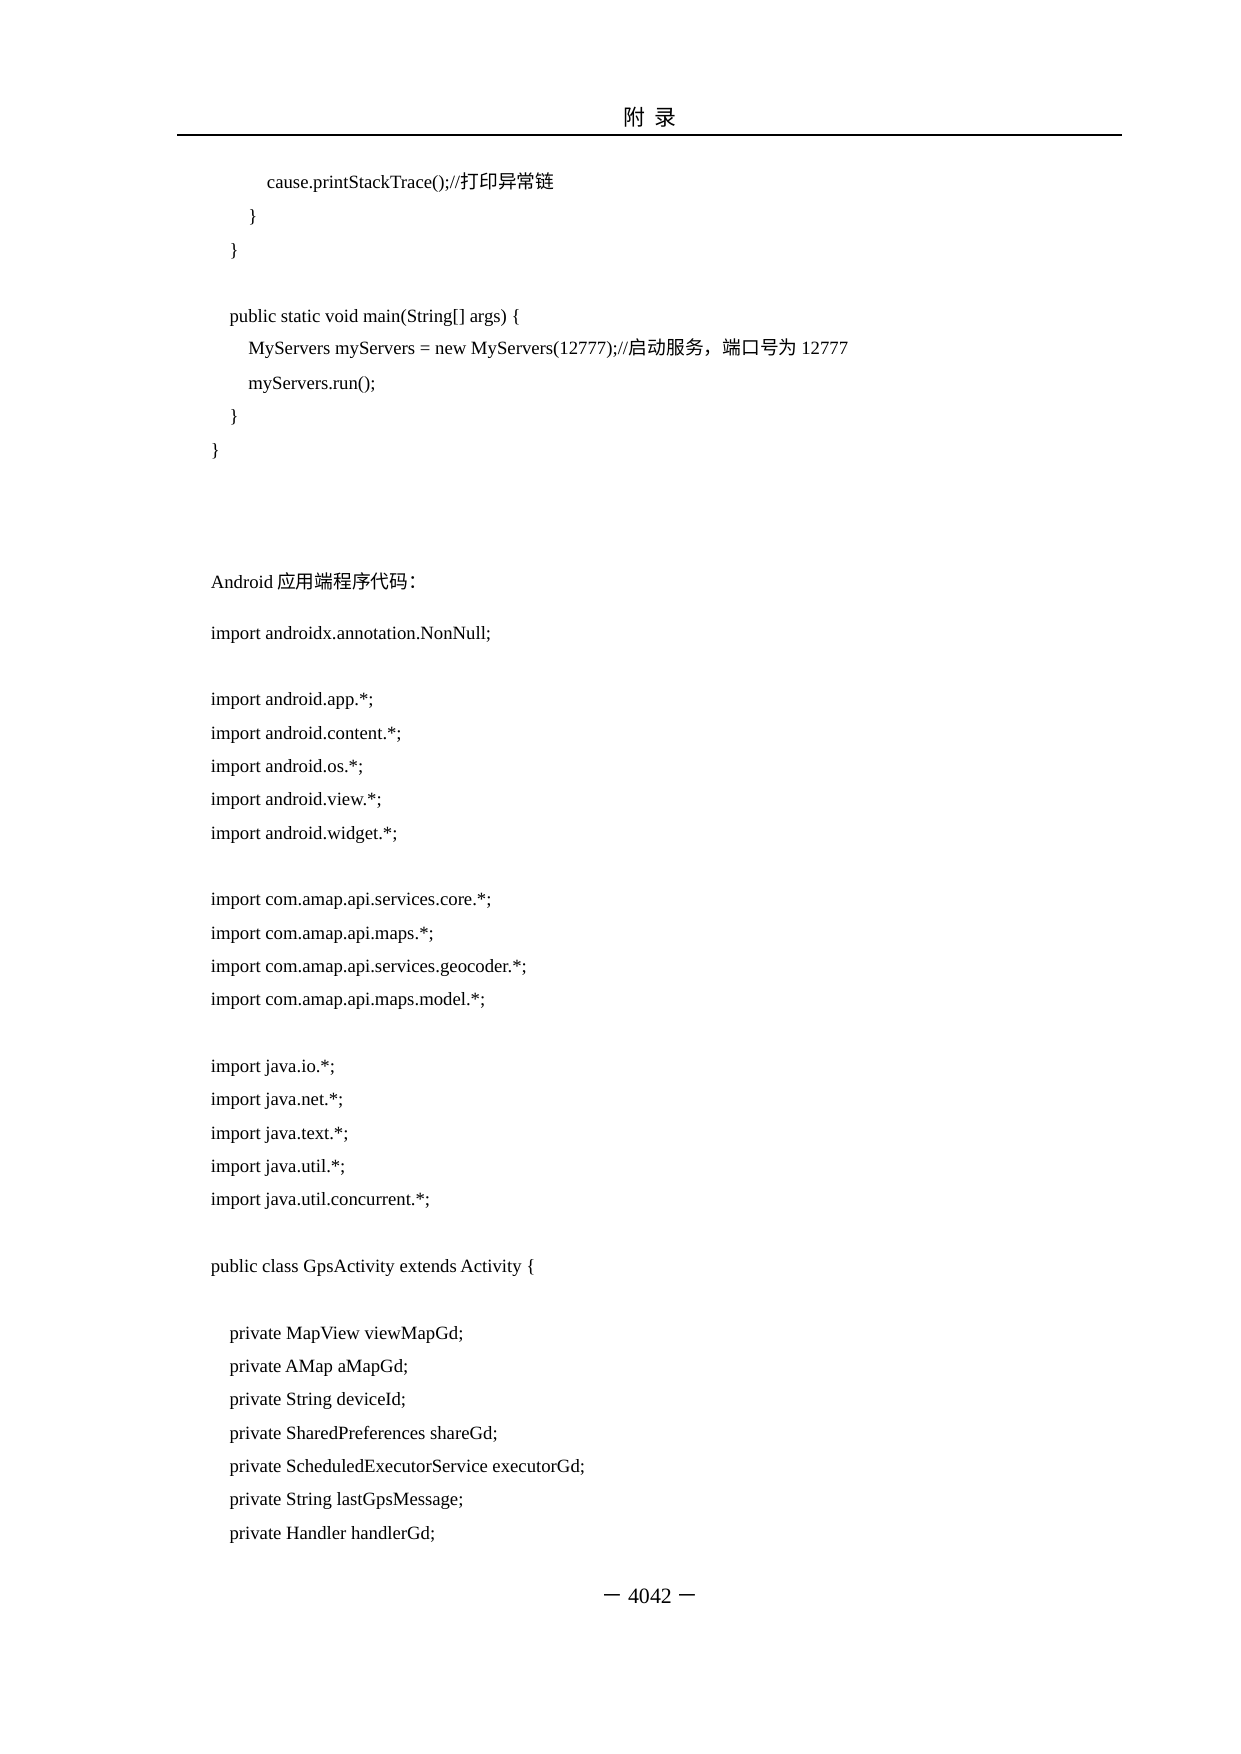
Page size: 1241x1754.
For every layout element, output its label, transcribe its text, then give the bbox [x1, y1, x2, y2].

text } [177, 193, 1122, 227]
text private String deviceId; [177, 1376, 1122, 1410]
text private MapView viewMapGd; [177, 1310, 1122, 1343]
text import java.io.*; [177, 1043, 1122, 1076]
text public class GpsActivity extends Activity { [177, 1243, 1122, 1276]
text import java.text.*; [177, 1110, 1122, 1143]
text import androidx.annotation.NonNull; [177, 610, 1122, 643]
text private String lastGpsMessage; [177, 1476, 1122, 1510]
text import android.widget.*; [177, 810, 1122, 843]
text import com.amap.api.maps.model.*; [177, 976, 1122, 1010]
text } [177, 427, 1122, 460]
text private ScheduledExecutorService executorGd; [177, 1443, 1122, 1476]
text private Handler handlerGd; [177, 1510, 1122, 1543]
text MyServers myServers = new MyServers(12777);//启动服务，端口号为12777 [177, 327, 1122, 360]
text private SharedPreferences shareGd; [177, 1410, 1122, 1443]
text import com.amap.api.services.core.*; [177, 876, 1122, 910]
text import java.util.*; [177, 1143, 1122, 1176]
text } [177, 227, 1122, 260]
text myServers.run(); [177, 360, 1122, 393]
text import android.view.*; [177, 776, 1122, 810]
text import android.os.*; [177, 743, 1122, 776]
text import java.net.*; [177, 1076, 1122, 1110]
text import com.amap.api.services.geocoder.*; [177, 943, 1122, 976]
text Android应用端程序代码： [177, 560, 1122, 593]
text } [177, 393, 1122, 427]
text import com.amap.api.maps.*; [177, 910, 1122, 943]
text public static void main(String[] args) { [177, 293, 1122, 327]
text import android.content.*; [177, 710, 1122, 743]
text import android.app.*; [177, 676, 1122, 710]
text private AMap aMapGd; [177, 1343, 1122, 1376]
text import java.util.concurrent.*; [177, 1176, 1122, 1210]
text cause.printStackTrace();//打印异常链 [177, 160, 1122, 193]
